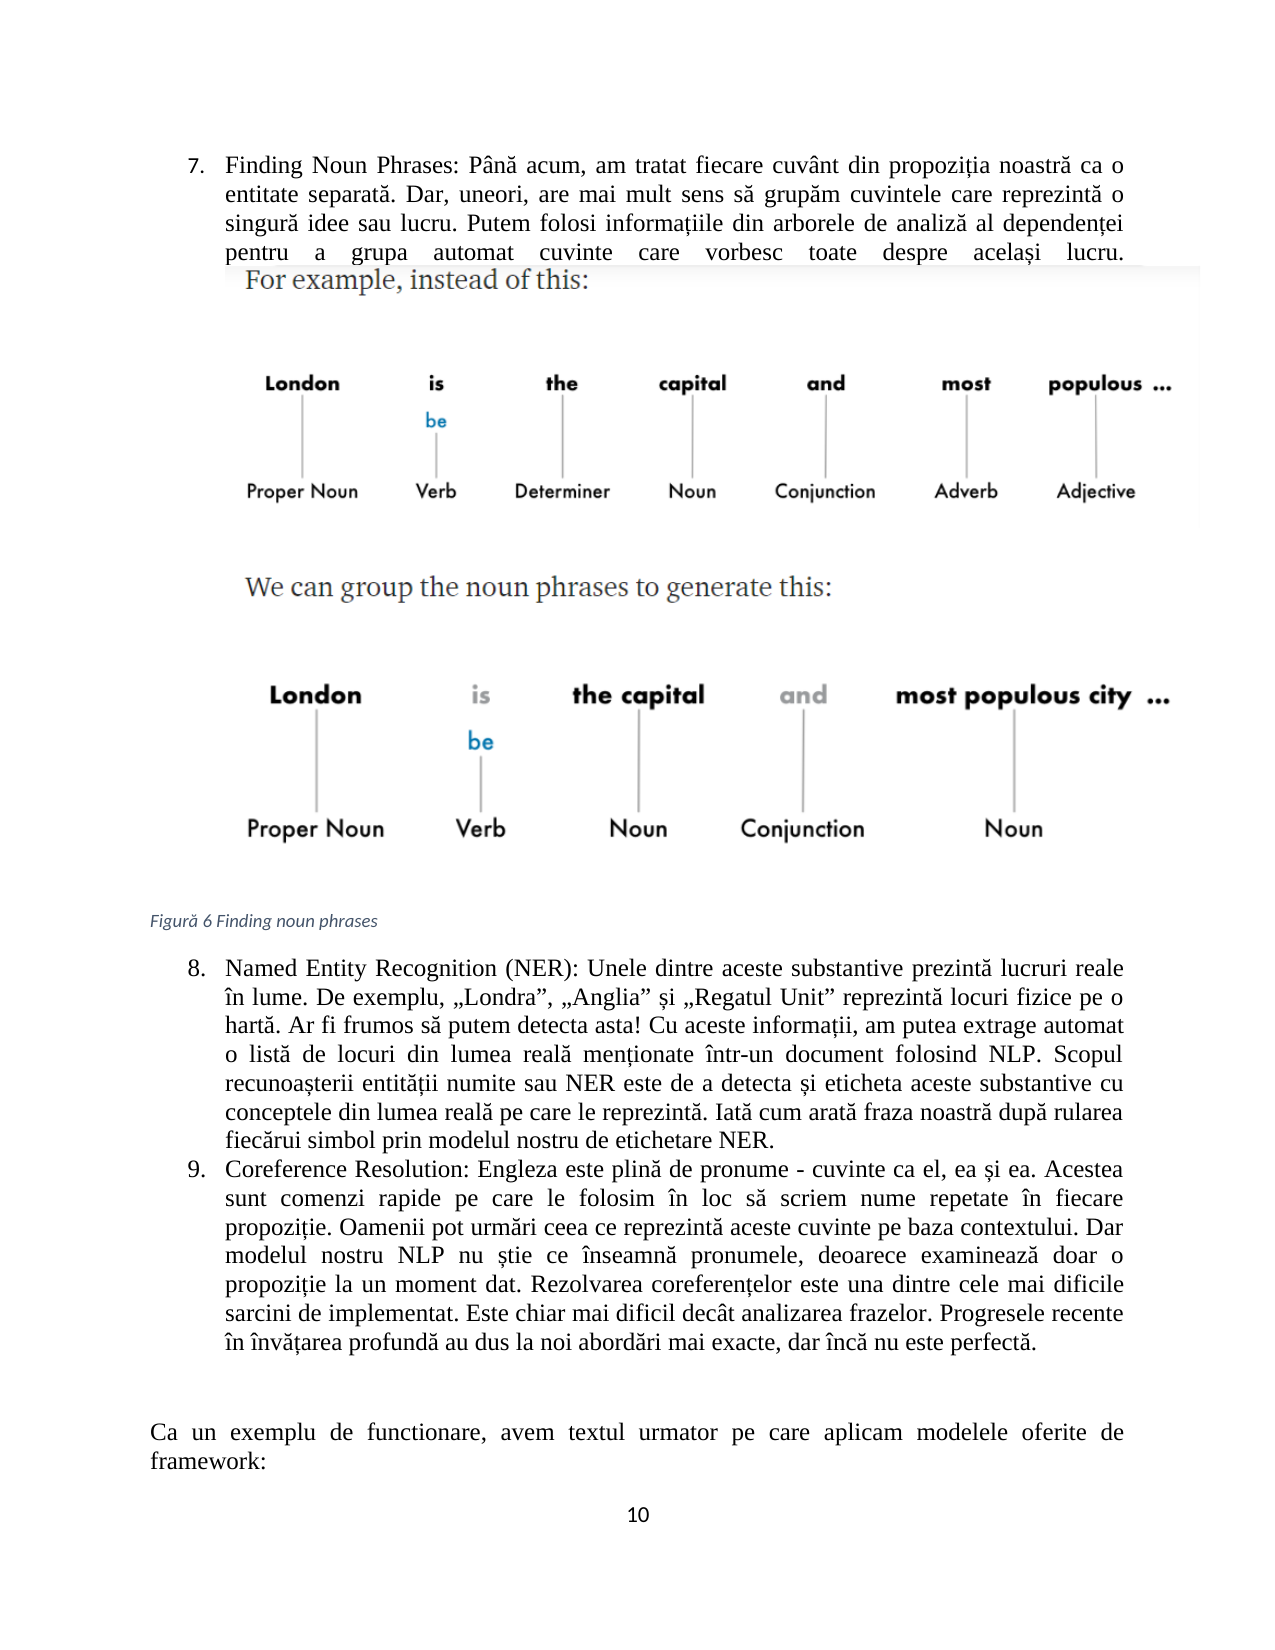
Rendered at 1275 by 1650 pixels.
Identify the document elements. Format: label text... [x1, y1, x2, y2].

picture [225, 265, 1200, 909]
text Figură Finding noun phrases [150, 909, 1125, 932]
list Coreference Resolution: Engleza este plină de pronume - cuvinte ca el, ea și ea. Acestea sunt comenzi rapide pe care le folosim în loc să scriem nume repetate în fiecare propoziție. Oamenii pot urmări ceea ce reprezintă aceste cuvinte pe baza contextului. Dar modelul nostru NLP nu știe ce înseamnă pronumele, deoarece examinează doar o propoziție la un moment dat. Rezolvarea coreferențelor este una dintre cele mai dificile sarcini de implementat. Este chiar mai dificil decât analizarea frazelor. Progresele recente în învățarea profundă au dus la noi abordări mai exacte, dar încă nu este perfectă. [187, 1154, 1125, 1355]
list Named Entity Recognition (NER): Unele dintre aceste substantive prezintă lucruri reale în lume. De exemplu, „Londra”, „Anglia” și „Regatul Unit” reprezintă locuri fizice pe o hartă. Ar fi frumos să putem detecta asta! Cu aceste informații, am putea extrage automat o listă de locuri din lumea reală menționate într-un document folosind NLP. Scopul recunoașterii entității numite sau NER este de a detecta și eticheta aceste substantive cu conceptele din lumea reală pe care le reprezintă. Iată cum arată fraza noastră după rularea fiecărui simbol prin modelul nostru de etichetare NER. [187, 953, 1125, 1154]
text Ca un exemplu de functionare, avem textul urmator pe care aplicam modelele oferite de framework: [150, 1417, 1125, 1475]
